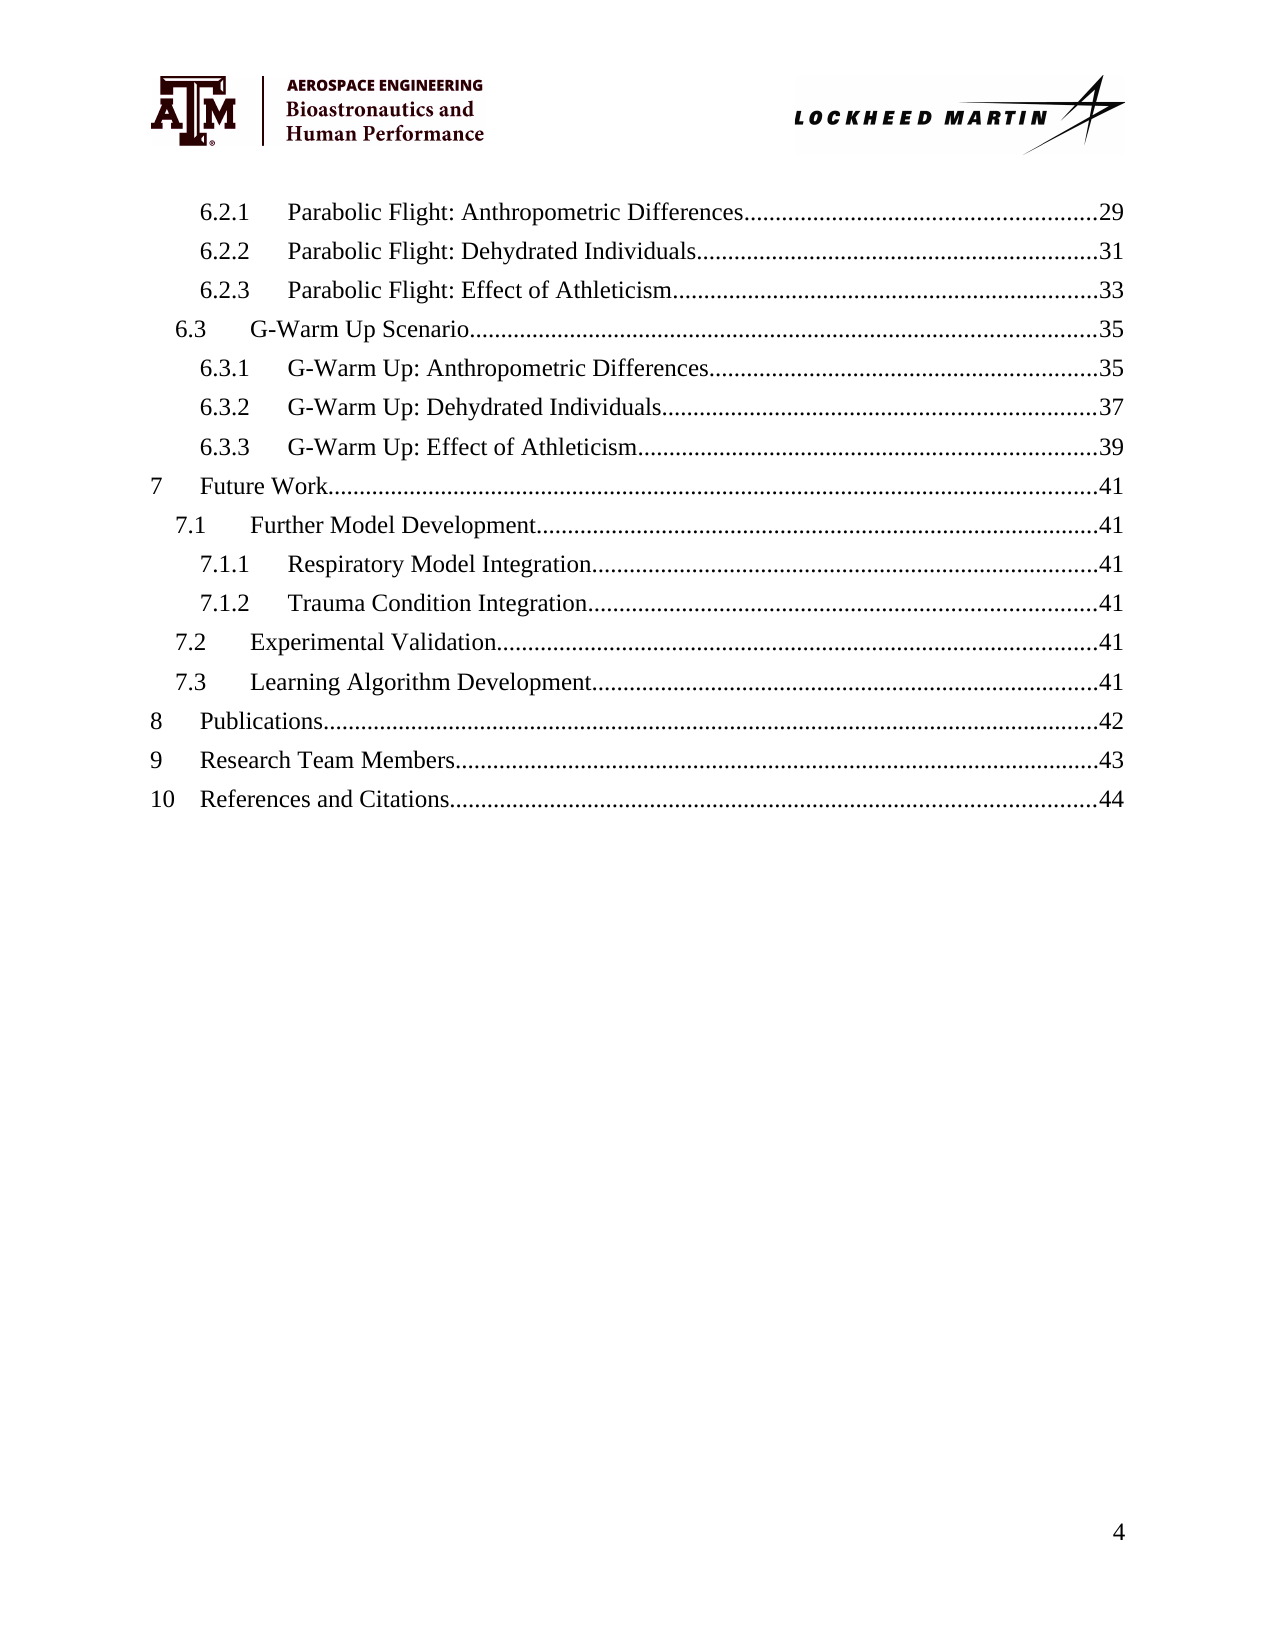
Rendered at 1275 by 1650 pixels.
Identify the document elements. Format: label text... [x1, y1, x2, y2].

text 7.2 Experimental Validation 41 [175, 627, 1125, 656]
text 6.2.2 Parabolic Flight: Dehydrated Individuals 31 [199, 236, 1125, 264]
text 6.3.1 G-Warm Up: Anthropometric Differences 35 [199, 353, 1125, 382]
picture [794, 75, 1125, 155]
text 6.3.3 G-Warm Up: Effect of Athleticism 39 [199, 432, 1125, 460]
text 9 Research Team Members 43 [150, 745, 1125, 774]
picture [151, 76, 485, 147]
text 7.1 Further Model Development 41 [175, 510, 1125, 539]
text 7.1.2 Trauma Condition Integration 41 [199, 588, 1125, 617]
text 7.1.1 Respiratory Model Integration 41 [199, 549, 1125, 578]
text 7.3 Learning Algorithm Development 41 [175, 667, 1125, 695]
text 6.2.3 Parabolic Flight: Effect of Athleticism 33 [199, 275, 1125, 304]
text 7 Future Work 41 [150, 471, 1125, 499]
text 8 Publications 42 [150, 706, 1125, 734]
text 6.2.1 Parabolic Flight: Anthropometric Differences 29 [199, 197, 1125, 225]
text 10 References and Citations 44 [150, 784, 1125, 813]
text 6.3.2 G-Warm Up: Dehydrated Individuals 37 [199, 392, 1125, 421]
text 6.3 G-Warm Up Scenario 35 [175, 314, 1125, 343]
